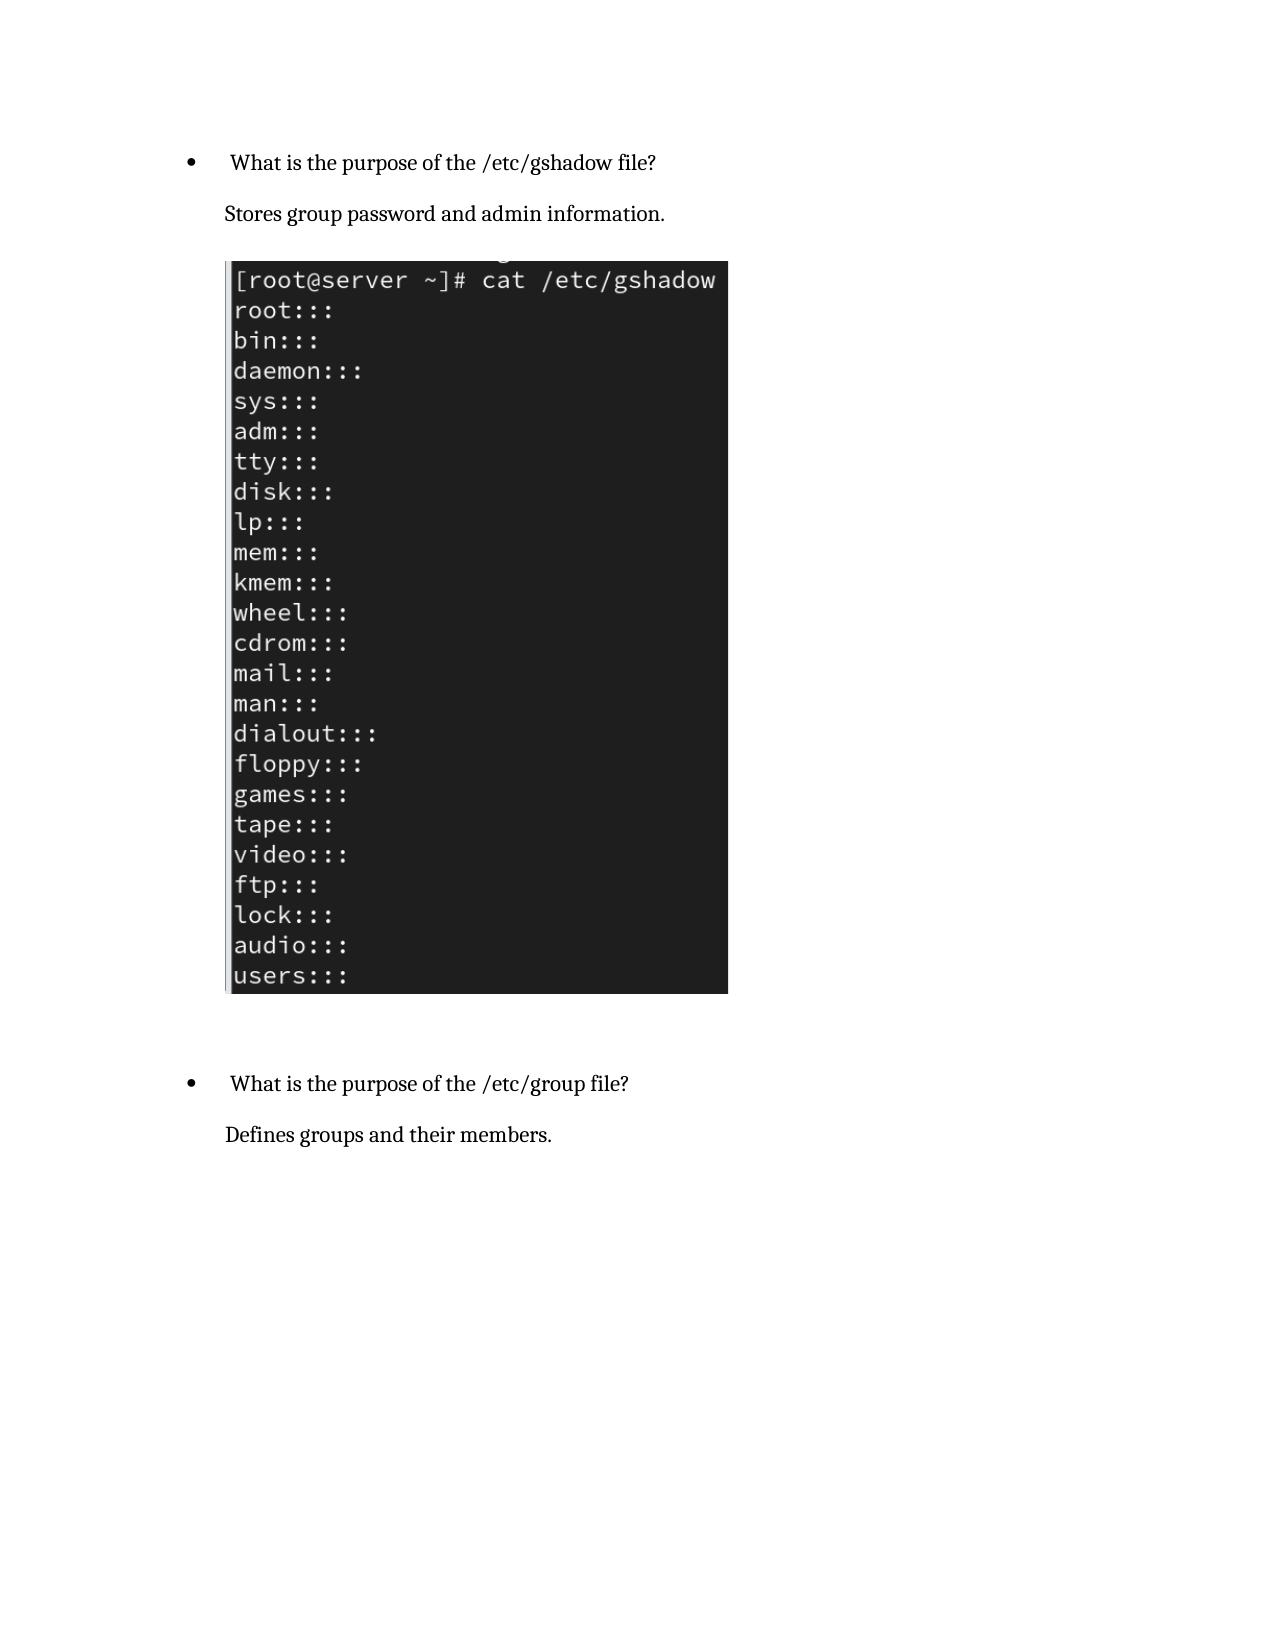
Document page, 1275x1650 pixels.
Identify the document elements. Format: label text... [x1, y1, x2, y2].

list Defines groups and their members. [225, 1122, 1087, 1148]
list Stores group password and admin information. [225, 201, 1087, 227]
list What is the purpose of the /etc/gshadow file? [187, 150, 1087, 176]
list What is the purpose of the /etc/group file? [187, 1071, 1087, 1097]
